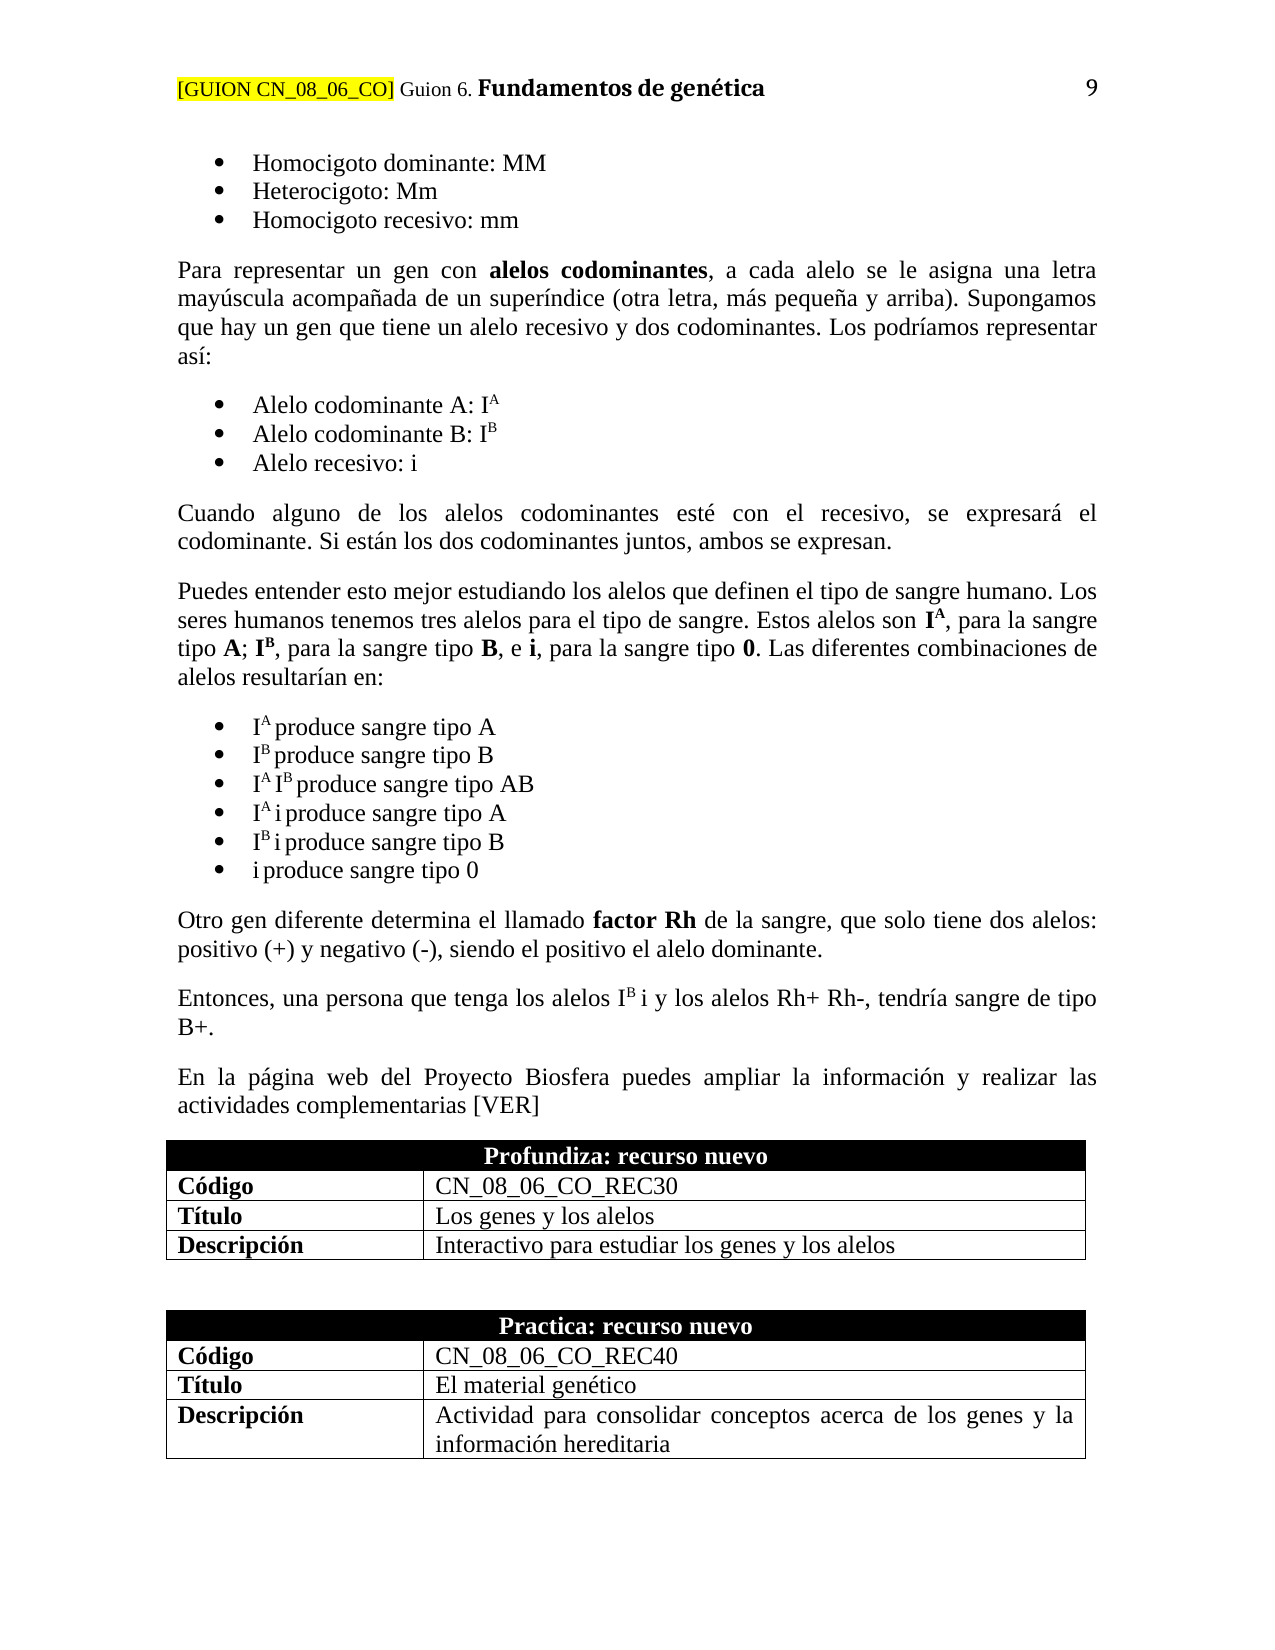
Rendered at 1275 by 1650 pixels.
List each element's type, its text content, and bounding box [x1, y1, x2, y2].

list Alelo codominante B: IB [215, 419, 1098, 448]
table_cell Título [167, 1201, 423, 1229]
table_cell Código [167, 1171, 423, 1200]
table_header Practica: recurso nuevo [167, 1311, 1085, 1340]
table_cell Descripción [167, 1231, 423, 1259]
list Homocigoto recesivo: mm [215, 205, 1098, 234]
list IA produce sangre tipo A [215, 712, 1098, 741]
table_cell Código [167, 1341, 423, 1369]
text En la página web del Proyecto Biosfera puedes ampliar la información y realizar las actividades complementarias [VER] [177, 1062, 1098, 1119]
text Cuando alguno de los alelos codominantes esté con el recesivo, se expresará el codominante. Si están los dos codominantes juntos, ambos se expresan. [177, 498, 1098, 555]
list i produce sangre tipo 0 [215, 856, 1098, 884]
list IB i produce sangre tipo B [215, 827, 1098, 856]
table_cell CN_08_06_CO_REC40 [424, 1341, 1085, 1369]
text Para representar un gen con alelos codominantes, a cada alelo se le asigna una letra mayúscula acompañada de un superíndice (otra letra, más pequeña y arriba). Supongamos que hay un gen que tiene un alelo recesivo y dos codominantes. Los podríamos representar así: [177, 255, 1098, 370]
table_cell Los genes y los alelos [424, 1201, 1085, 1229]
list Heterocigoto: Mm [215, 176, 1098, 205]
list Alelo codominante A: IA [215, 391, 1098, 419]
table_cell Descripción [167, 1400, 423, 1458]
table_cell El material genético [424, 1371, 1085, 1399]
table_header Profundiza: recurso nuevo [167, 1141, 1085, 1170]
list IB produce sangre tipo B [215, 741, 1098, 769]
table_cell Interactivo para estudiar los genes y los alelos [424, 1231, 1085, 1259]
list Alelo recesivo: i [215, 448, 1098, 477]
text Entonces, una persona que tenga los alelos IB i y los alelos Rh+ Rh-, tendría sangre de tipo B+. [177, 983, 1098, 1041]
text Otro gen diferente determina el llamado factor Rh de la sangre, que solo tiene dos alelos: positivo (+) y negativo (-), siendo el positivo el alelo dominante. [177, 905, 1098, 963]
list Homocigoto dominante: MM [215, 148, 1098, 176]
list IA i produce sangre tipo A [215, 798, 1098, 827]
table_cell CN_08_06_CO_REC30 [424, 1171, 1085, 1200]
table_cell Actividad para consolidar conceptos acerca de los genes y la información hereditaria [424, 1400, 1085, 1458]
text Puedes entender esto mejor estudiando los alelos que definen el tipo de sangre humano. Los seres humanos tenemos tres alelos para el tipo de sangre. Estos alelos son IA, para la sangre tipo A; IB, para la sangre tipo B, e i, para la sangre tipo 0. Las diferentes combinaciones de alelos resultarían en: [177, 576, 1098, 691]
table_cell Título [167, 1371, 423, 1399]
list IA IB produce sangre tipo AB [215, 769, 1098, 798]
